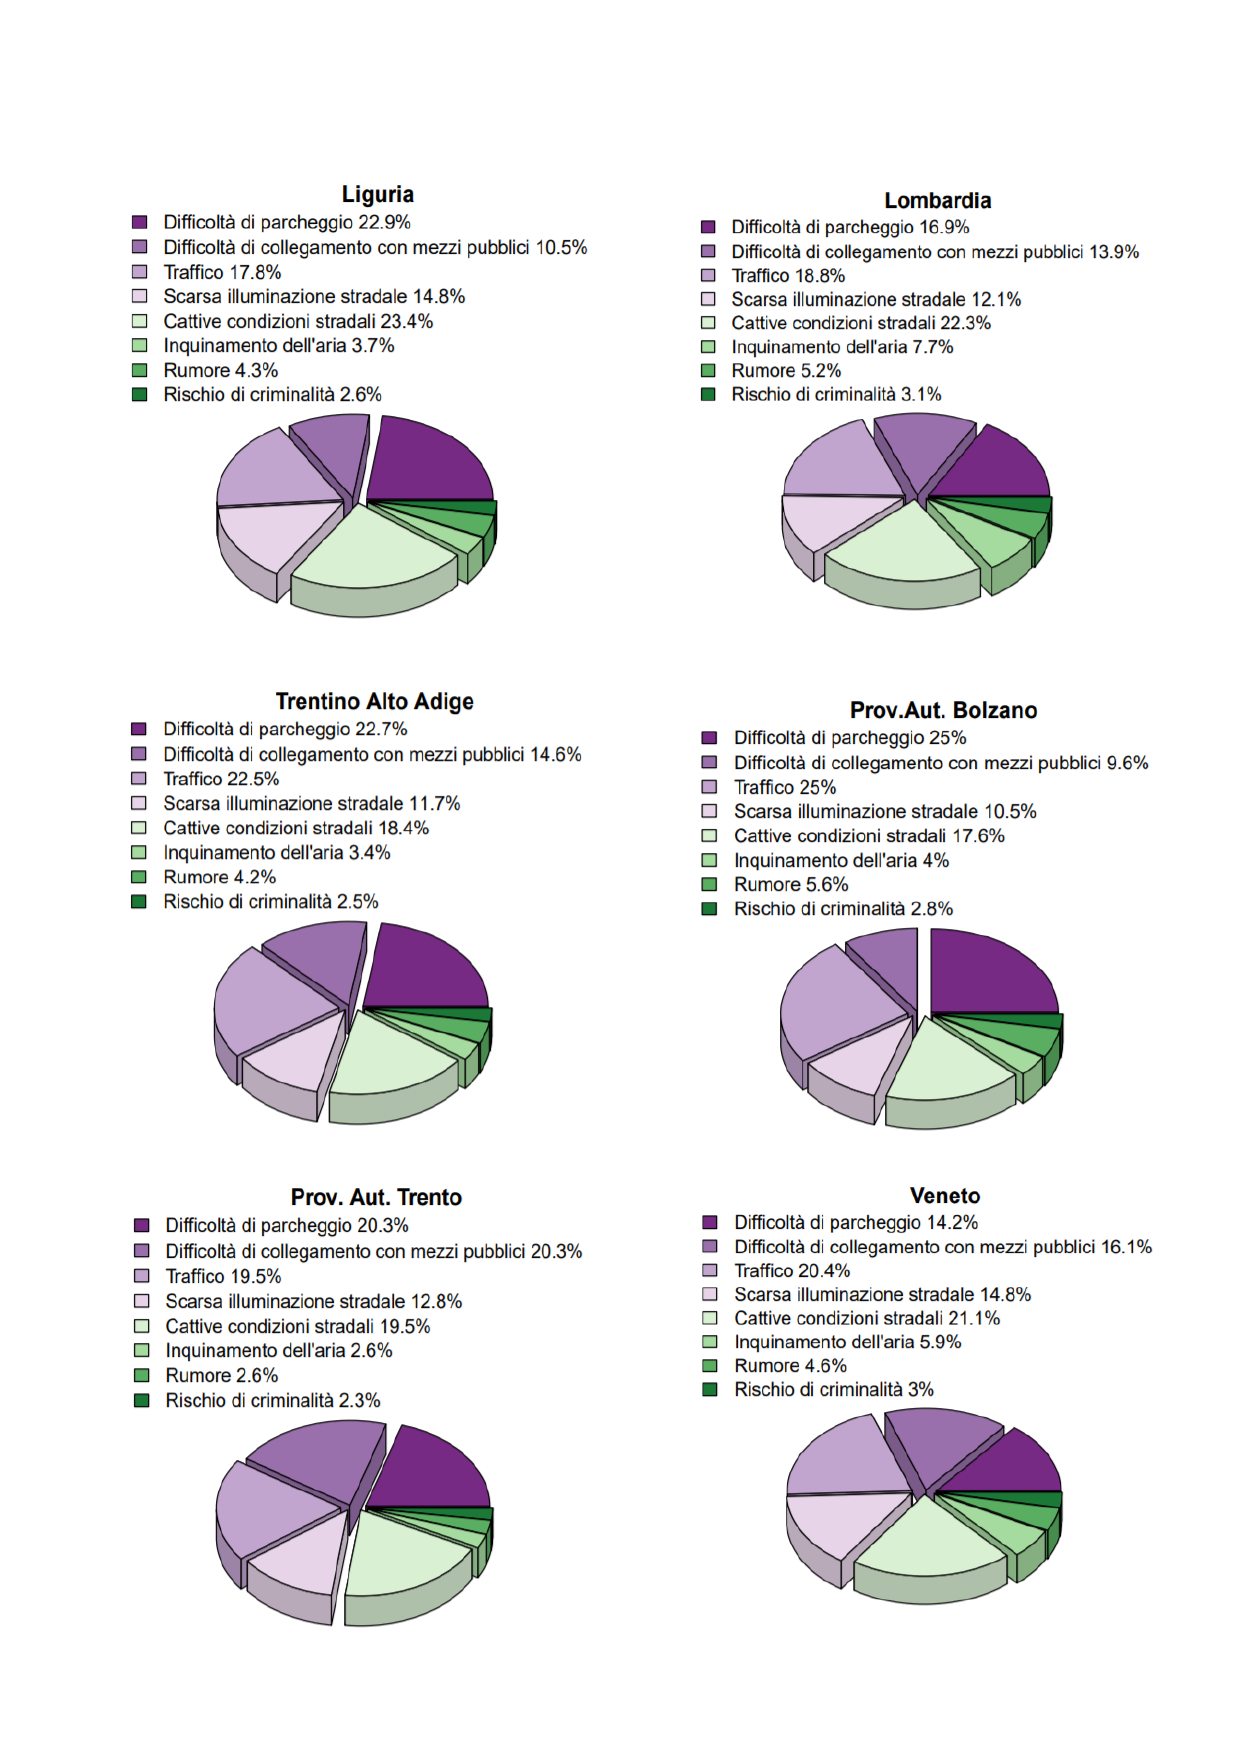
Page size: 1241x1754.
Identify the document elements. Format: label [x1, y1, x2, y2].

picture [118, 680, 603, 1130]
picture [693, 699, 1175, 1137]
picture [692, 1178, 1177, 1632]
picture [677, 177, 1168, 640]
picture [118, 1183, 587, 1640]
picture [118, 177, 625, 641]
